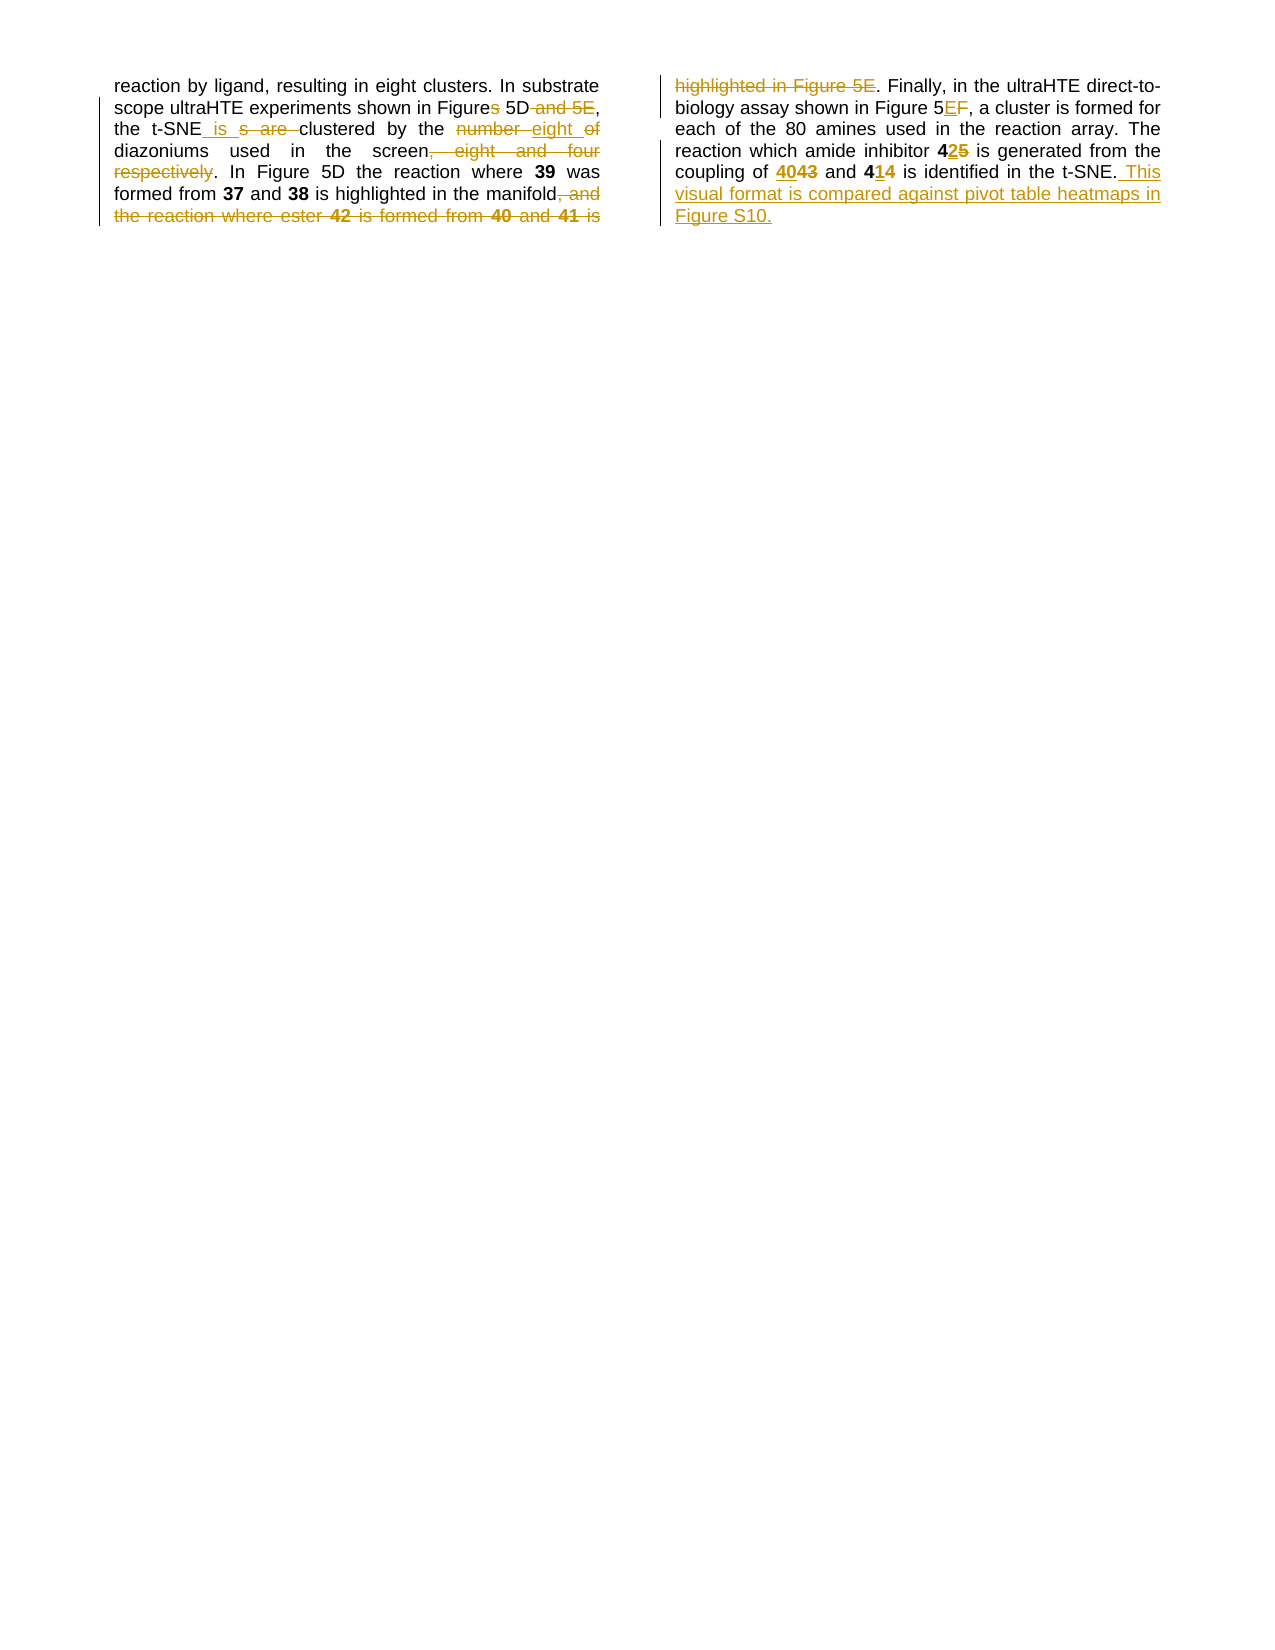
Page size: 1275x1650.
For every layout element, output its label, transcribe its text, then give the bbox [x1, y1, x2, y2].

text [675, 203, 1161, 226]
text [675, 75, 1161, 202]
